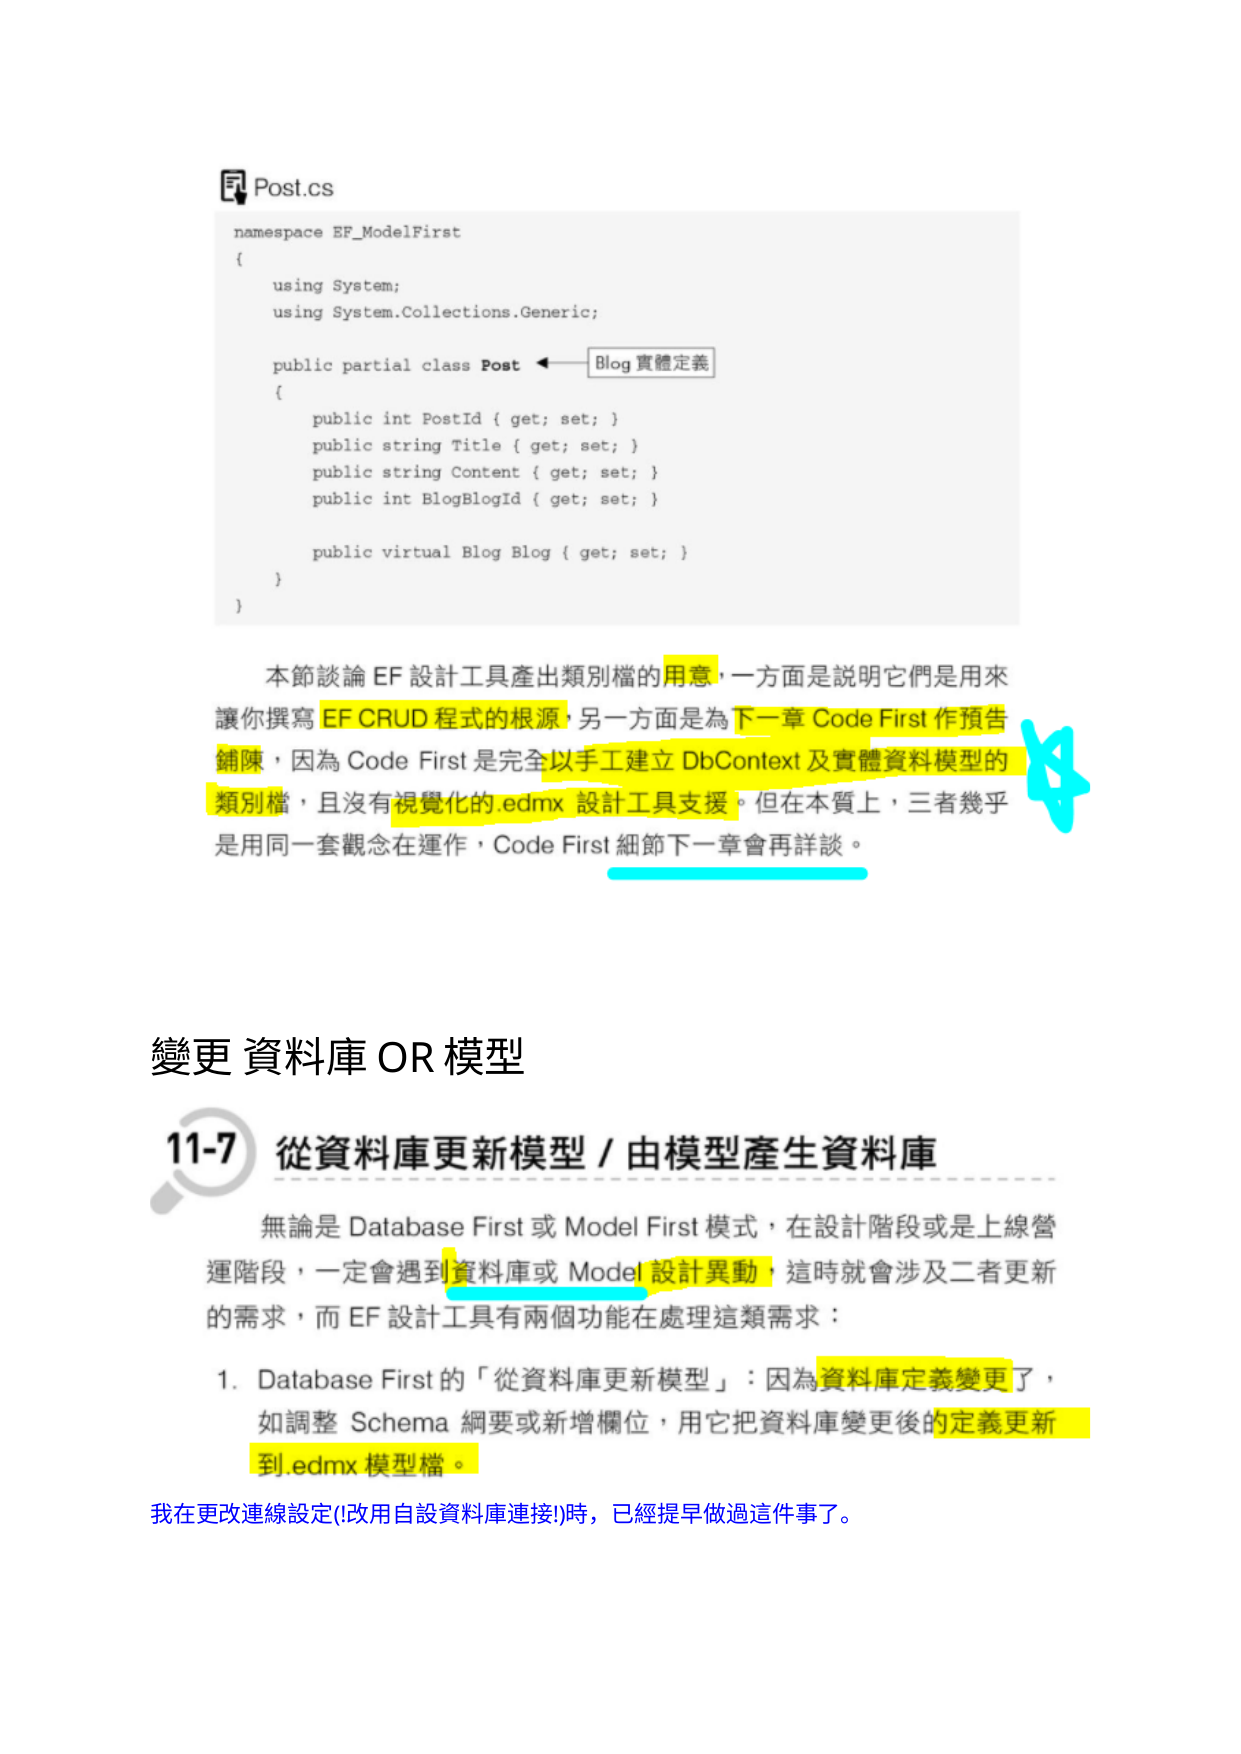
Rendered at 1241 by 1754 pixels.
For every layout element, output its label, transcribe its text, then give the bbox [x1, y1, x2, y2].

text 我在更改連線設定(!改用自設資料庫連接!)時，已經提早做過這件事了。 [150, 1496, 1090, 1530]
picture [150, 150, 1091, 888]
picture [150, 1096, 1091, 1493]
subtitle 變更 資料庫OR模型 [150, 1024, 1090, 1084]
